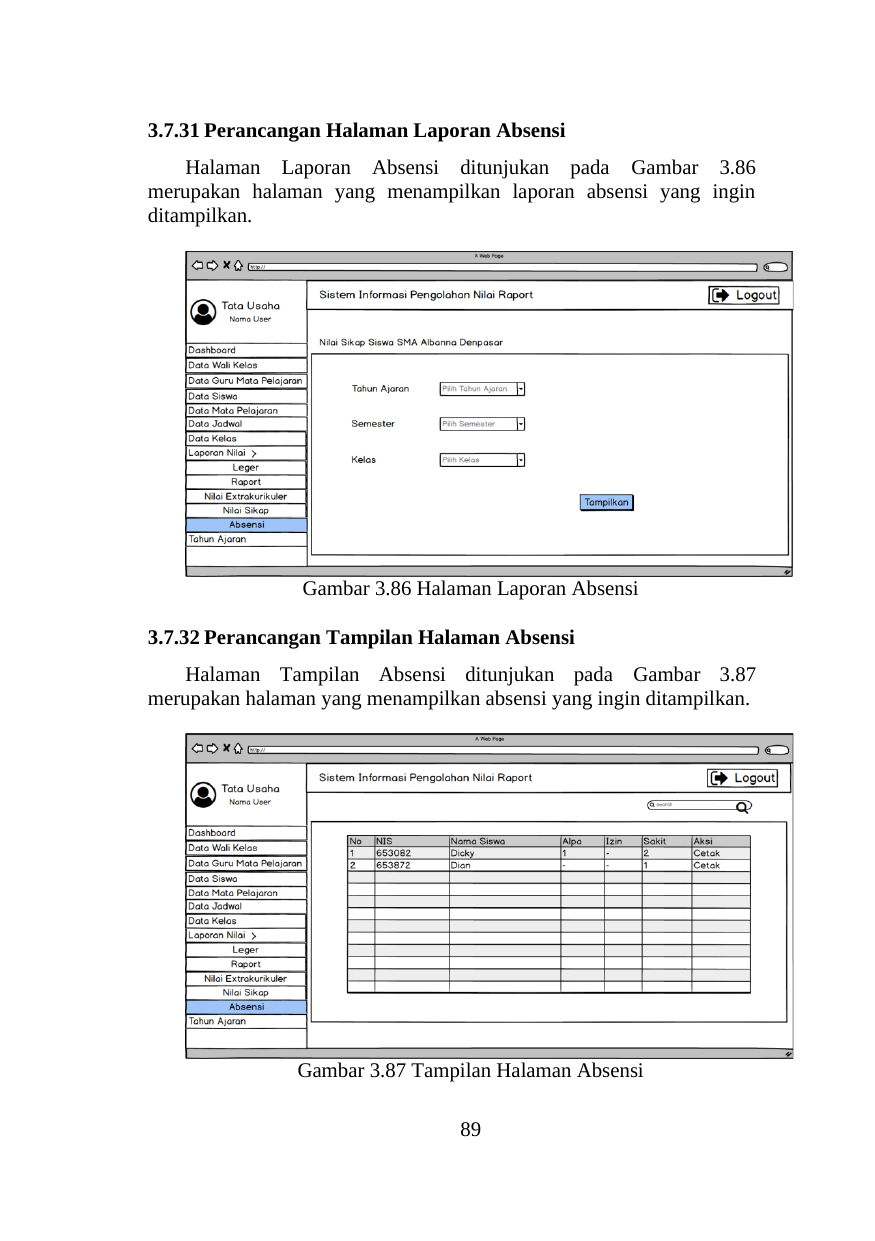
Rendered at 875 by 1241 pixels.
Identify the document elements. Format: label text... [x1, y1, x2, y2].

picture [185, 733, 794, 1059]
subtitle Perancangan Tampilan Halaman Absensi [148, 625, 756, 649]
picture [185, 251, 794, 577]
subtitle Perancangan Halaman Laporan Absensi [148, 118, 756, 142]
